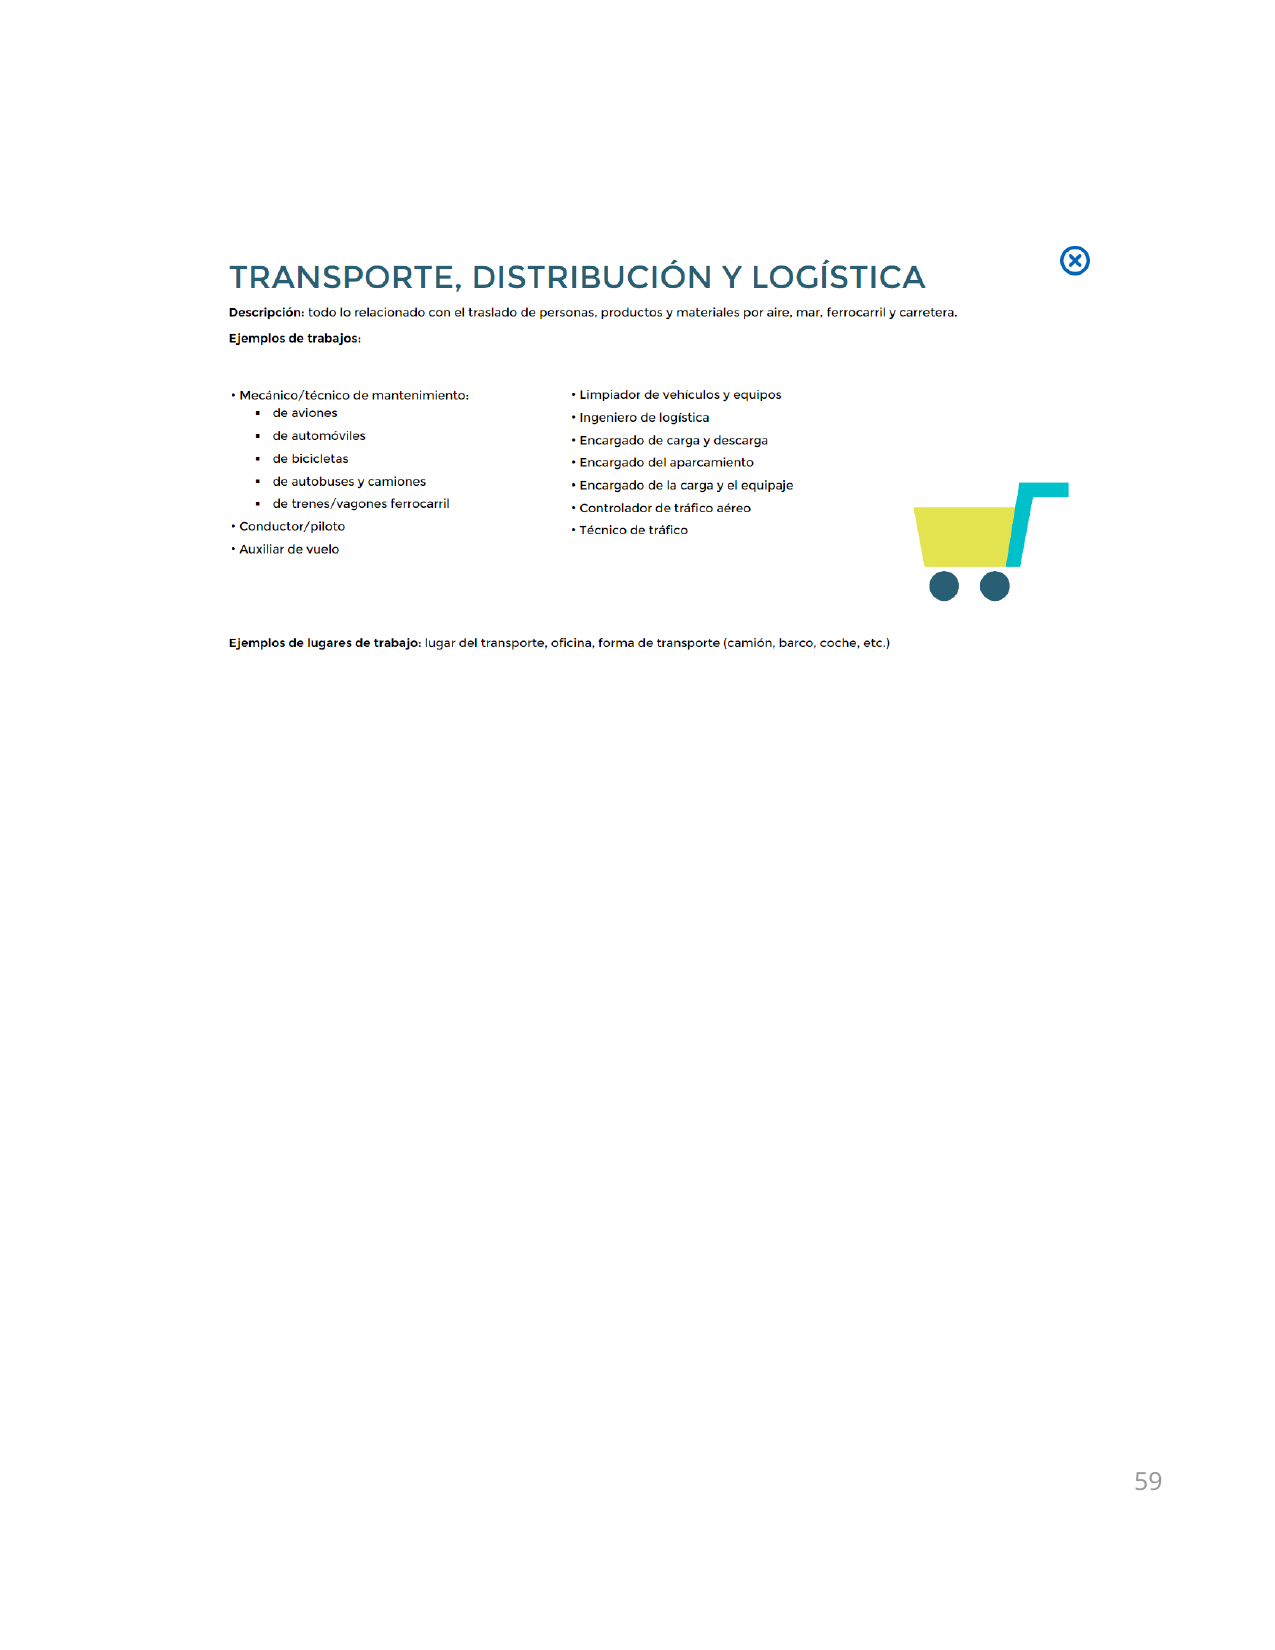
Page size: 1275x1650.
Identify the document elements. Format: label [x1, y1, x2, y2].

picture [186, 208, 1104, 681]
